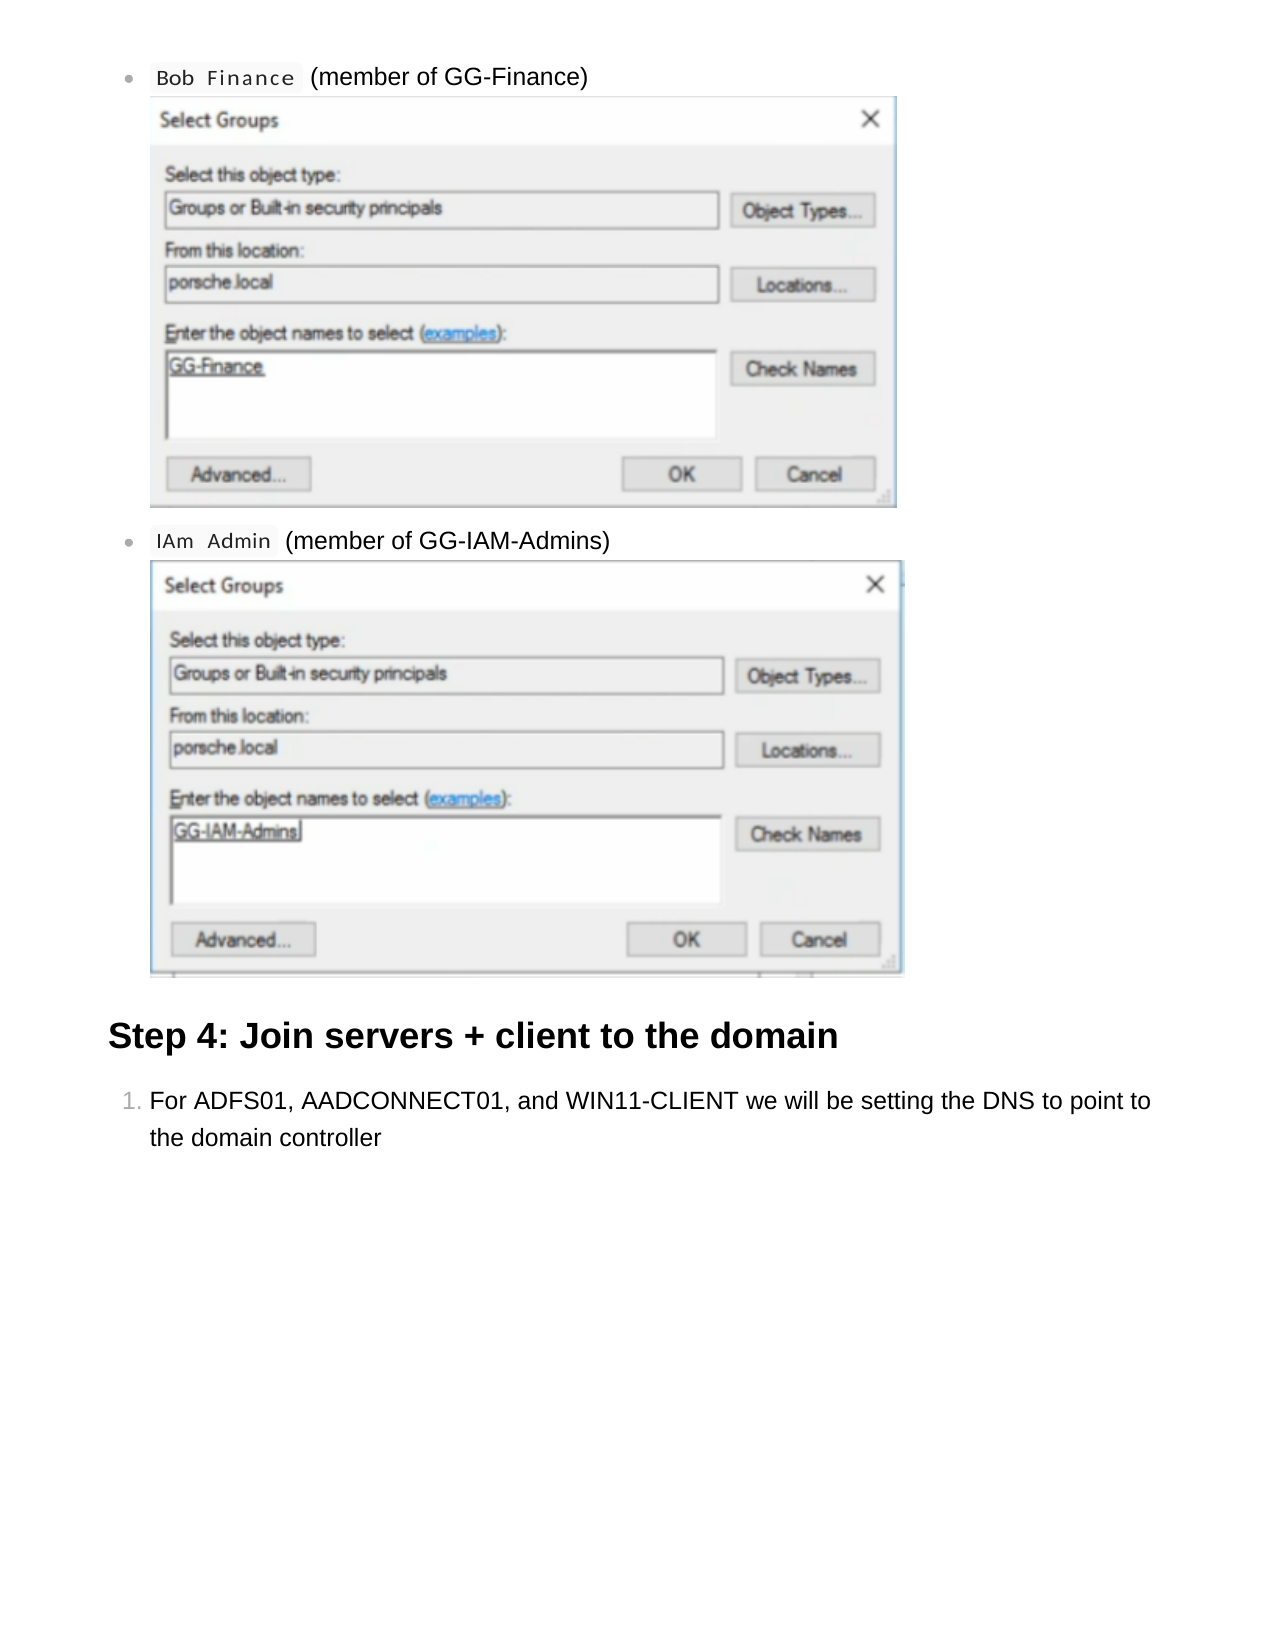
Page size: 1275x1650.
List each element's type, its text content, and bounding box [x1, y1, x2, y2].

picture [150, 560, 905, 978]
text Bob Finance (member of GG-Finance) [156, 62, 1188, 91]
text IAm Admin (member of GG-IAM-Admins) [156, 526, 1188, 555]
picture [150, 96, 897, 508]
text Step 4: Join servers + client to the domain [108, 1014, 1188, 1056]
text 1. For ADFS01, AADCONNECT01, and WIN11-CLIENT we will be setting the DNS to point to the domain controller [122, 1086, 1157, 1152]
